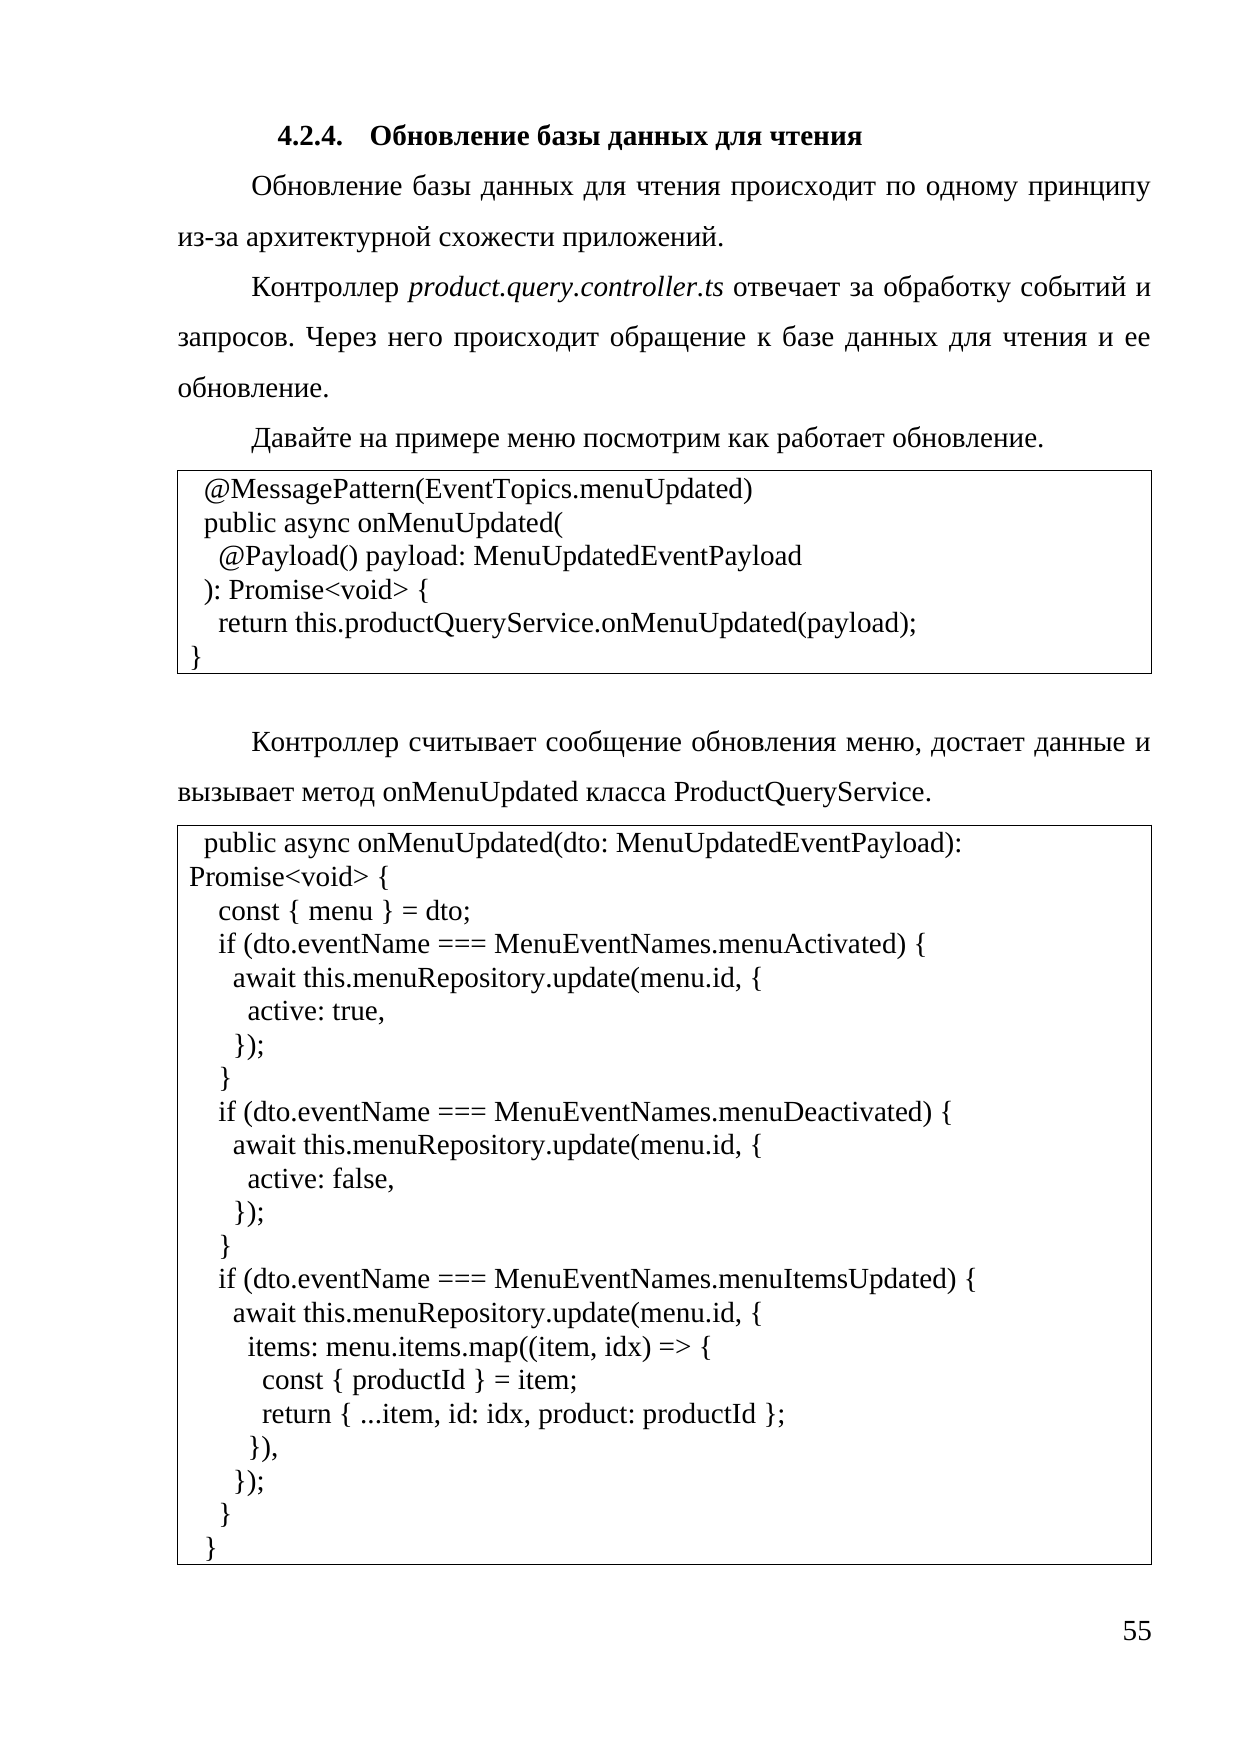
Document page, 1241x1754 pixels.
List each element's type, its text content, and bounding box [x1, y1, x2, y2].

text Обновление базы данных для чтения происходит по одному принципу из-за архитектурной схожести приложений. [177, 168, 1152, 252]
table_header public async onMenuUpdated(dto: MenuUpdatedEventPayload): Promise<void> { const { menu } = dto; if (dto.eventName === MenuEventNames.menuActivated) { await this.menuRepository.update(menu.id, { active: true, }); } if (dto.eventName === MenuEventNames.menuDeactivated) { await this.menuRepository.update(menu.id, { active: false, }); } if (dto.eventName === MenuEventNames.menuItemsUpdated) { await this.menuRepository.update(menu.id, { items: menu.items.map((item, idx) => { const { productId } = item; return { ...item, id: idx, product: productId }; }), }); } } [178, 826, 1151, 1563]
table_header @MessagePattern(EventTopics.menuUpdated) public async onMenuUpdated( @Payload() payload: MenuUpdatedEventPayload ): Promise<void> { return this.productQueryService.onMenuUpdated(payload); } [178, 471, 1151, 673]
text Давайте на примере меню посмотрим как работает обновление. [177, 420, 1152, 453]
text Контроллер product.query.controller.ts отвечает за обработку событий и запросов. Через него происходит обращение к базе данных для чтения и ее обновление. [177, 269, 1152, 403]
subtitle Обновление базы данных для чтения [277, 118, 1152, 152]
text Контроллер считывает сообщение обновления меню, достает данные и вызывает метод onMenuUpdated класса ProductQueryService. [177, 724, 1152, 808]
